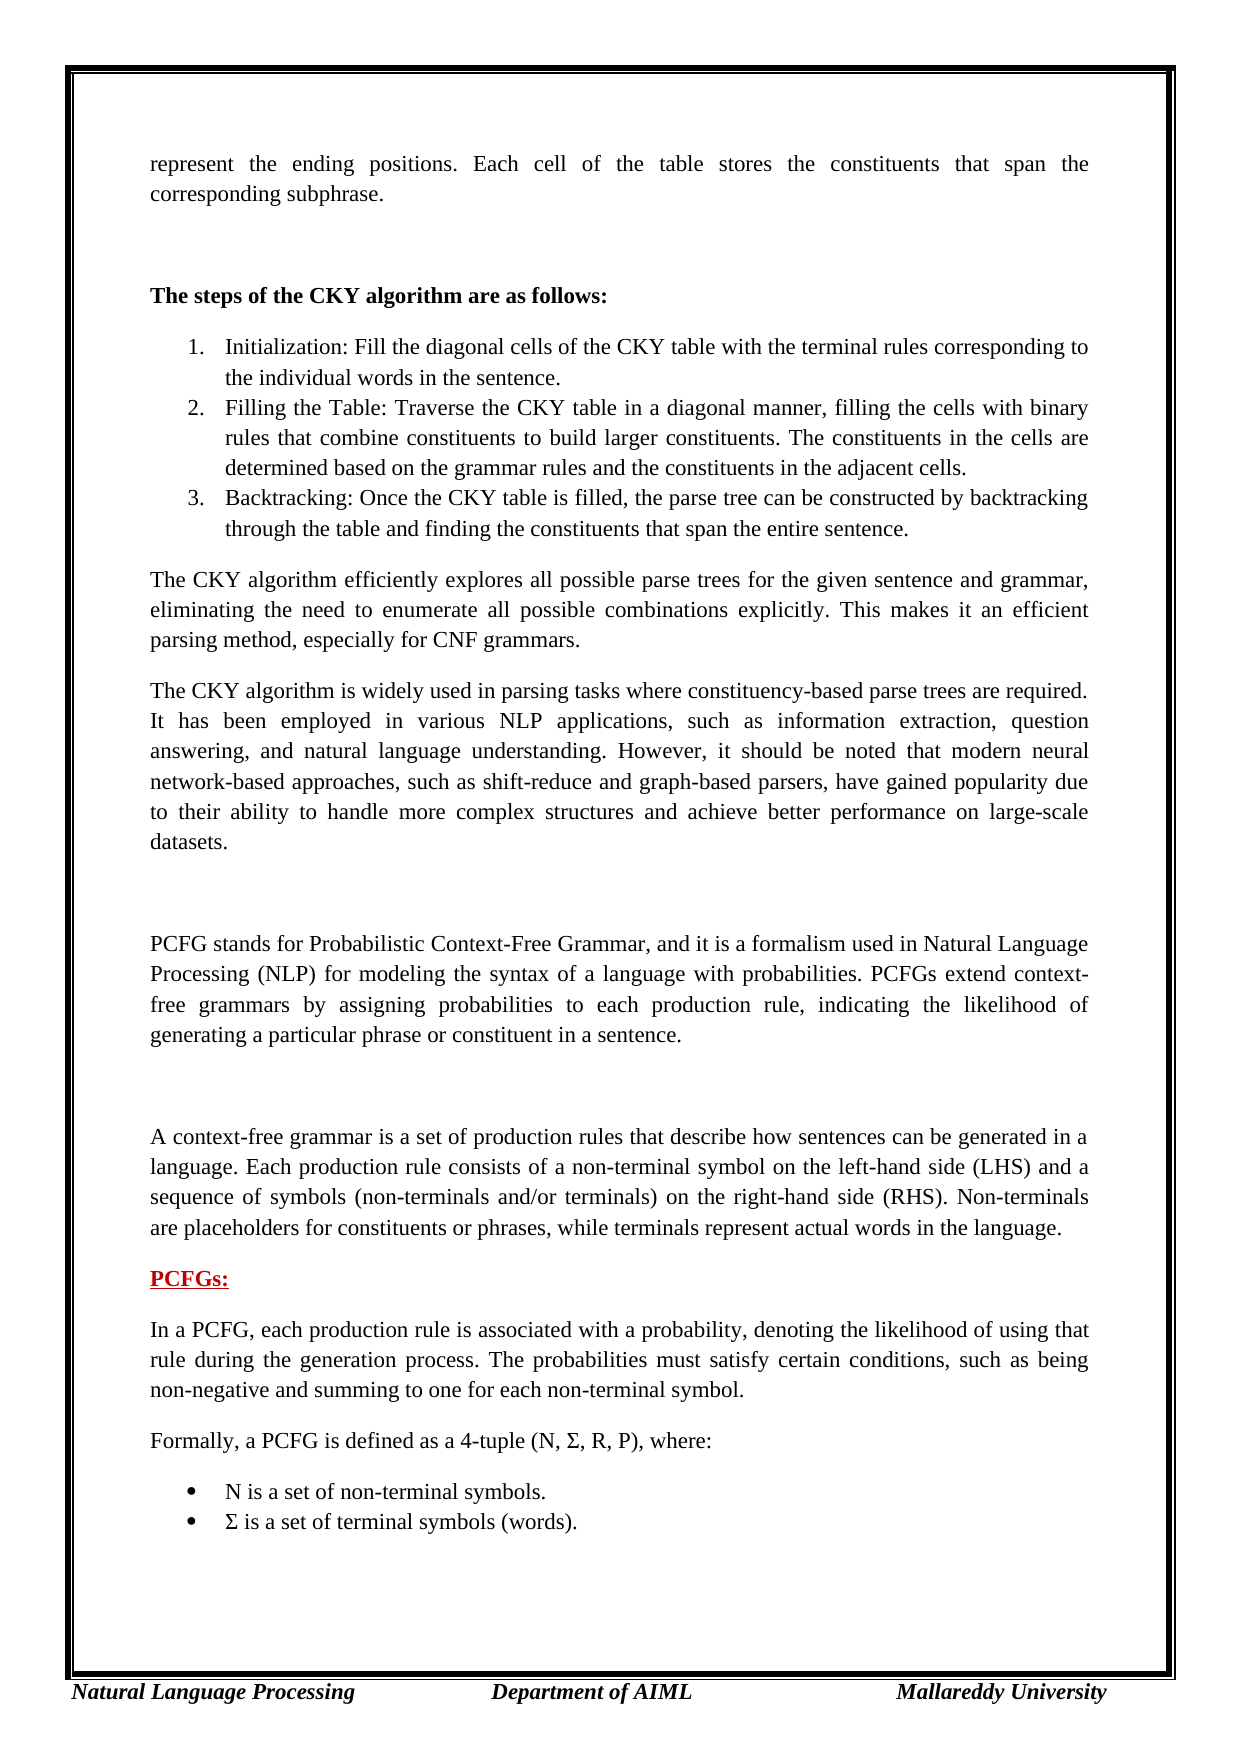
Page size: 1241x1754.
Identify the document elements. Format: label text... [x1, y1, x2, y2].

text PCFG stands for Probabilistic Context-Free Grammar, and it is a formalism used in Natural Language Processing (NLP) for modeling the syntax of a language with probabilities. PCFGs extend context-free grammars by assigning probabilities to each production rule, indicating the likelihood of generating a particular phrase or constituent in a sentence. [150, 930, 1090, 1047]
text A context-free grammar is a set of production rules that describe how sentences can be generated in a language. Each production rule consists of a non-terminal symbol on the left-hand side (LHS) and a sequence of symbols (non-terminals and/or terminals) on the right-hand side (RHS). Non-terminals are placeholders for constituents or phrases, while terminals represent actual words in the language. [150, 1123, 1090, 1240]
list N is a set of non-terminal symbols. [187, 1478, 1090, 1504]
text The steps of the CKY algorithm are as follows: [150, 282, 1090, 309]
list Filling the Table: Traverse the CKY table in a diagonal manner, filling the cells with binary rules that combine constituents to build larger constituents. The constituents in the cells are determined based on the grammar rules and the constituents in the adjacent cells. [187, 394, 1090, 481]
text PCFGs: [150, 1264, 1090, 1291]
list Initialization: Fill the diagonal cells of the CKY table with the terminal rules corresponding to the individual words in the sentence. [187, 333, 1090, 390]
list Backtracking: Once the CKY table is filled, the parse tree can be constructed by backtracking through the table and finding the constituents that span the entire sentence. [187, 484, 1090, 541]
text The CKY algorithm efficiently explores all possible parse trees for the given sentence and grammar, eliminating the need to enumerate all possible combinations explicitly. This makes it an efficient parsing method, especially for CNF grammars. [150, 566, 1090, 652]
text In a PCFG, each production rule is associated with a probability, denoting the likelihood of using that rule during the generation process. The probabilities must satisfy certain conditions, such as being non-negative and summing to one for each non-terminal symbol. [150, 1316, 1090, 1402]
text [150, 150, 1090, 207]
list Σ is a set of terminal symbols (words). [187, 1508, 1090, 1535]
text The CKY algorithm is widely used in parsing tasks where constituency-based parse trees are required. It has been employed in various NLP applications, such as information extraction, question answering, and natural language understanding. However, it should be noted that modern neural network-based approaches, such as shift-reduce and graph-based parsers, have gained popularity due to their ability to handle more complex structures and achieve better performance on large-scale datasets. [150, 677, 1090, 854]
text Formally, a PCFG is defined as a 4-tuple (N, Σ, R, P), where: [150, 1427, 1090, 1453]
